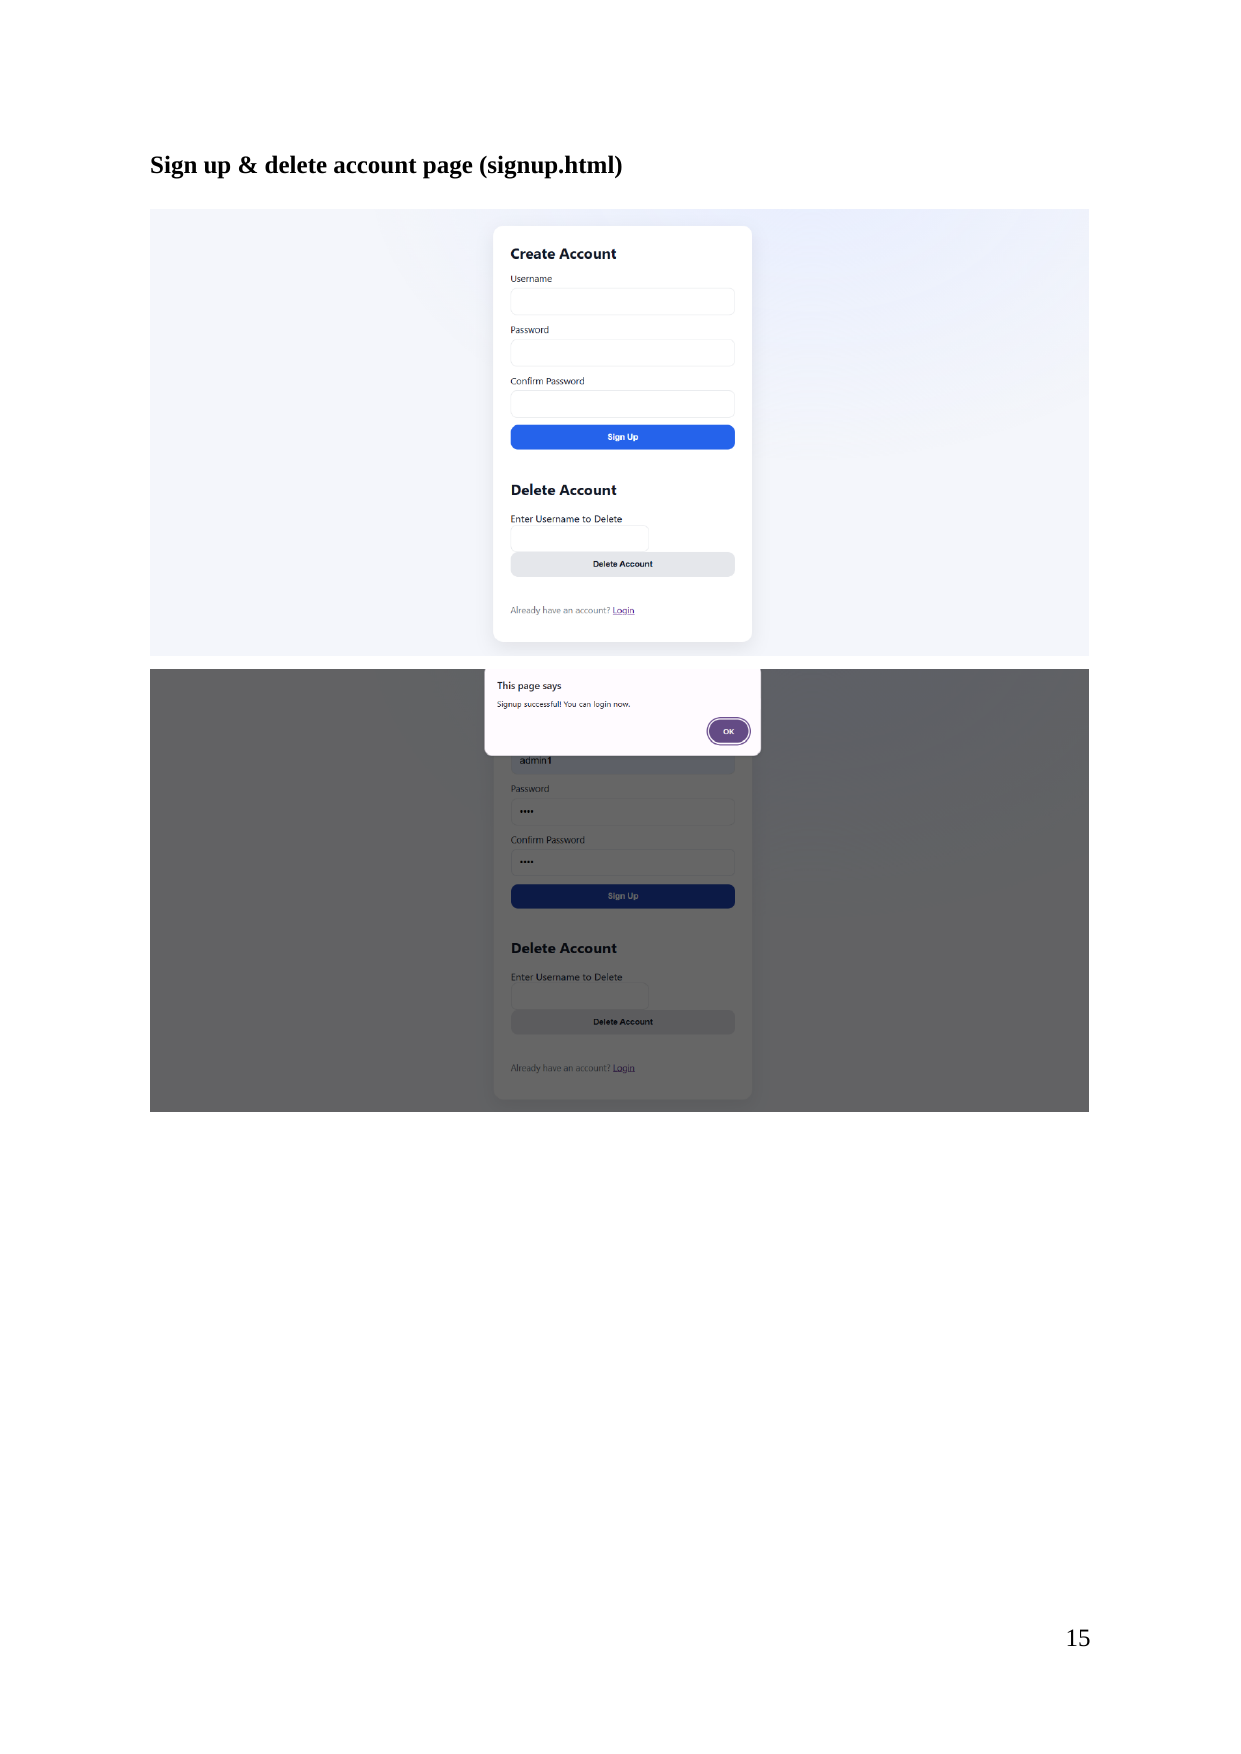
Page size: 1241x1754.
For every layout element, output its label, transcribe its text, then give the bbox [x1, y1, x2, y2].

text Sign up & delete account page (signup.html) [150, 150, 1090, 179]
picture [150, 209, 1089, 656]
picture [150, 669, 1089, 1112]
